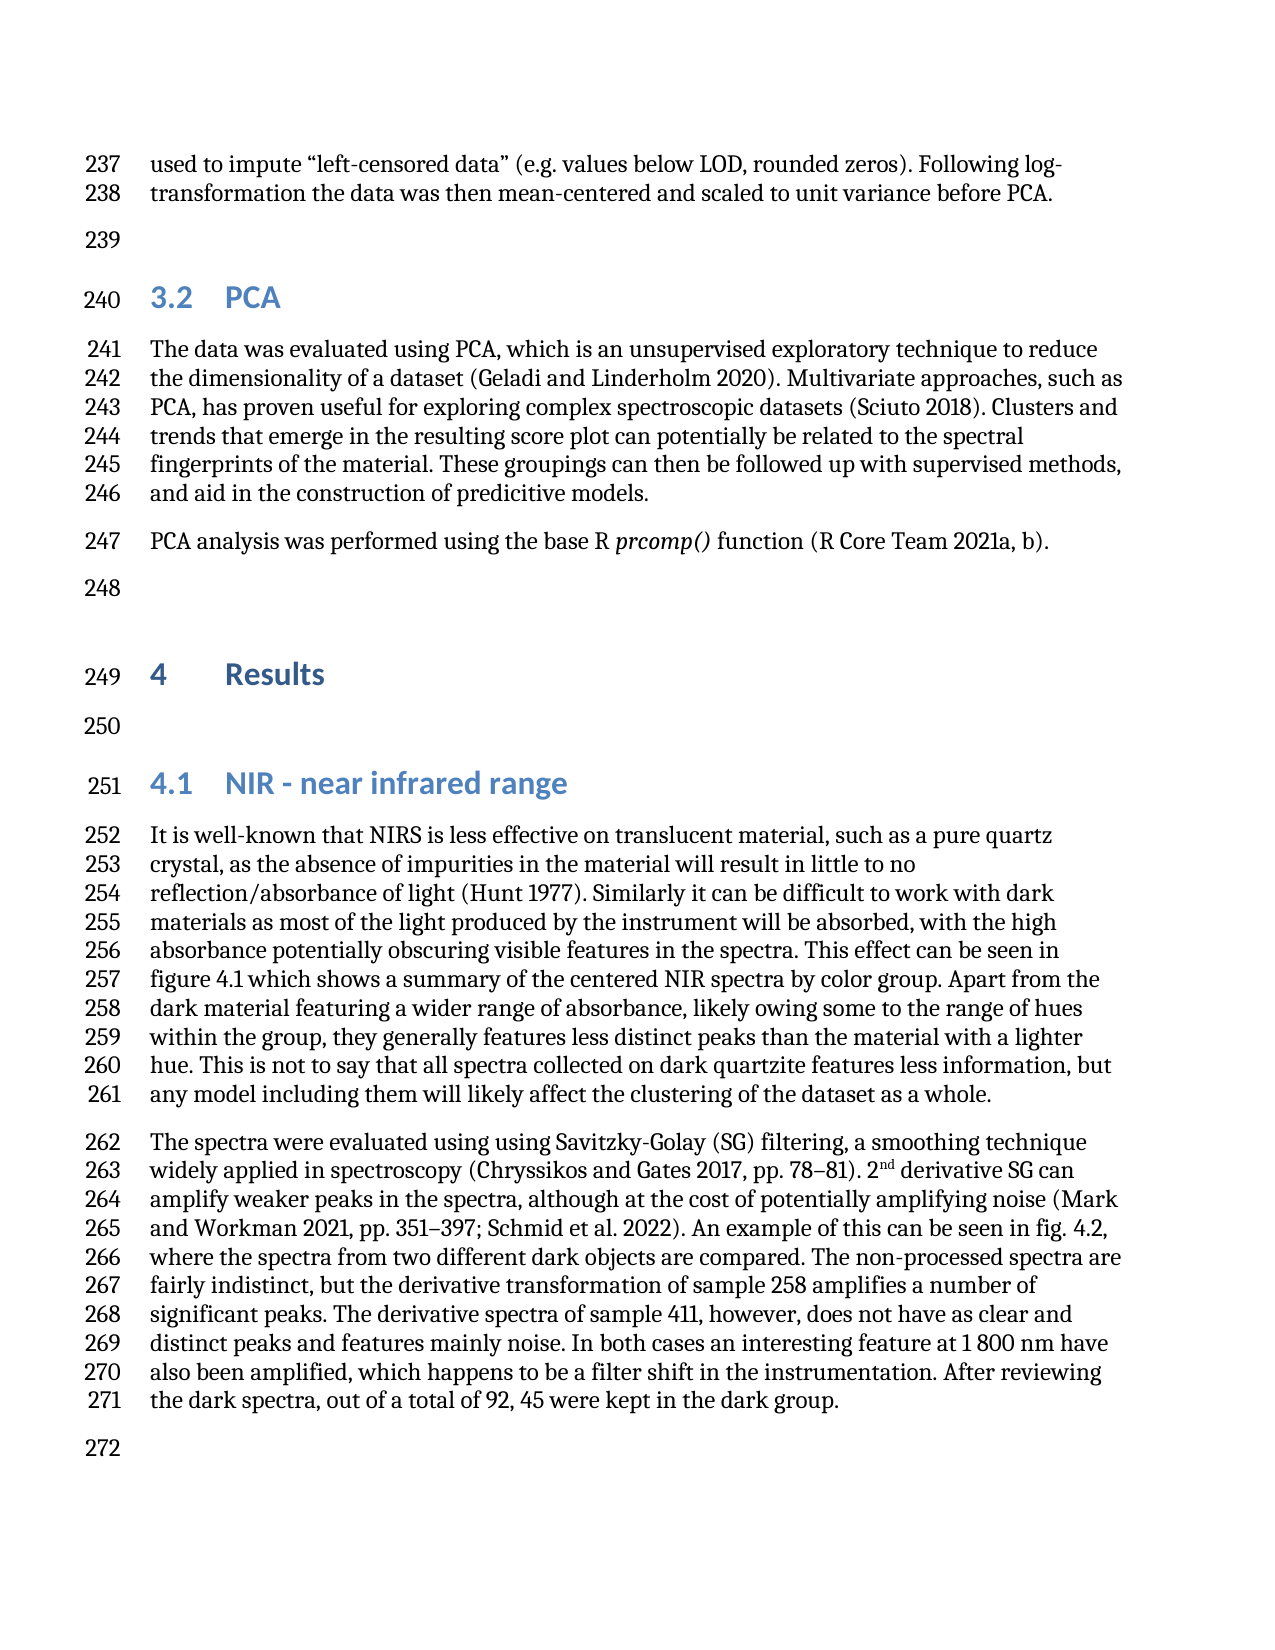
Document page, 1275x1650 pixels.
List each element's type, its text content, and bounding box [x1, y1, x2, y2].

subtitle 4 Results [150, 653, 1125, 693]
text The spectra were evaluated using using Savitzky-Golay (SG) filtering, a smoothing technique widely applied in spectroscopy (Chryssikos and Gates 2017, pp. 78–81). 2nd derivative SG can amplify weaker peaks in the spectra, although at the cost of potentially amplifying noise (Mark and Workman 2021, pp. 351–397; Schmid et al. 2022). An example of this can be seen in fig. 4.2, where the spectra from two different dark objects are compared. The non-processed spectra are fairly indistinct, but the derivative transformation of sample 258 amplifies a number of significant peaks. The derivative spectra of sample 411, however, does not have as clear and distinct peaks and features mainly noise. In both cases an interesting feature at 1 800 nm have also been amplified, which happens to be a filter shift in the instrumentation. After reviewing the dark spectra, out of a total of 92, 45 were kept in the dark group. [150, 1128, 1125, 1415]
text It is well-known that NIRS is less effective on translucent material, such as a pure quartz crystal, as the absence of impurities in the material will result in little to no reflection/absorbance of light (Hunt 1977). Similarly it can be difficult to work with dark materials as most of the light produced by the instrument will be absorbed, with the high absorbance potentially obscuring visible features in the spectra. This effect can be seen in figure 4.1 which shows a summary of the centered NIR spectra by color group. Apart from the dark material featuring a wider range of absorbance, likely owing some to the range of hues within the group, they generally features less distinct peaks than the material with a lighter hue. This is not to say that all spectra collected on dark quartzite features less information, but any model including them will likely affect the clustering of the dataset as a whole. [150, 821, 1125, 1109]
subtitle 4.1 NIR - near infrared range [150, 762, 1125, 803]
subtitle 3.2 PCA [150, 276, 1125, 317]
text The data was evaluated using PCA, which is an unsupervised exploratory technique to reduce the dimensionality of a dataset (Geladi and Linderholm 2020). Multivariate approaches, such as PCA, has proven useful for exploring complex spectroscopic datasets (Sciuto 2018). Clusters and trends that emerge in the resulting score plot can potentially be related to the spectral fingerprints of the material. These groupings can then be followed up with supervised methods, and aid in the construction of predicitive models. [150, 335, 1125, 508]
text PCA analysis was performed using the base R prcomp() function (R Core Team 2021a, b). [150, 527, 1125, 555]
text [150, 150, 1125, 207]
